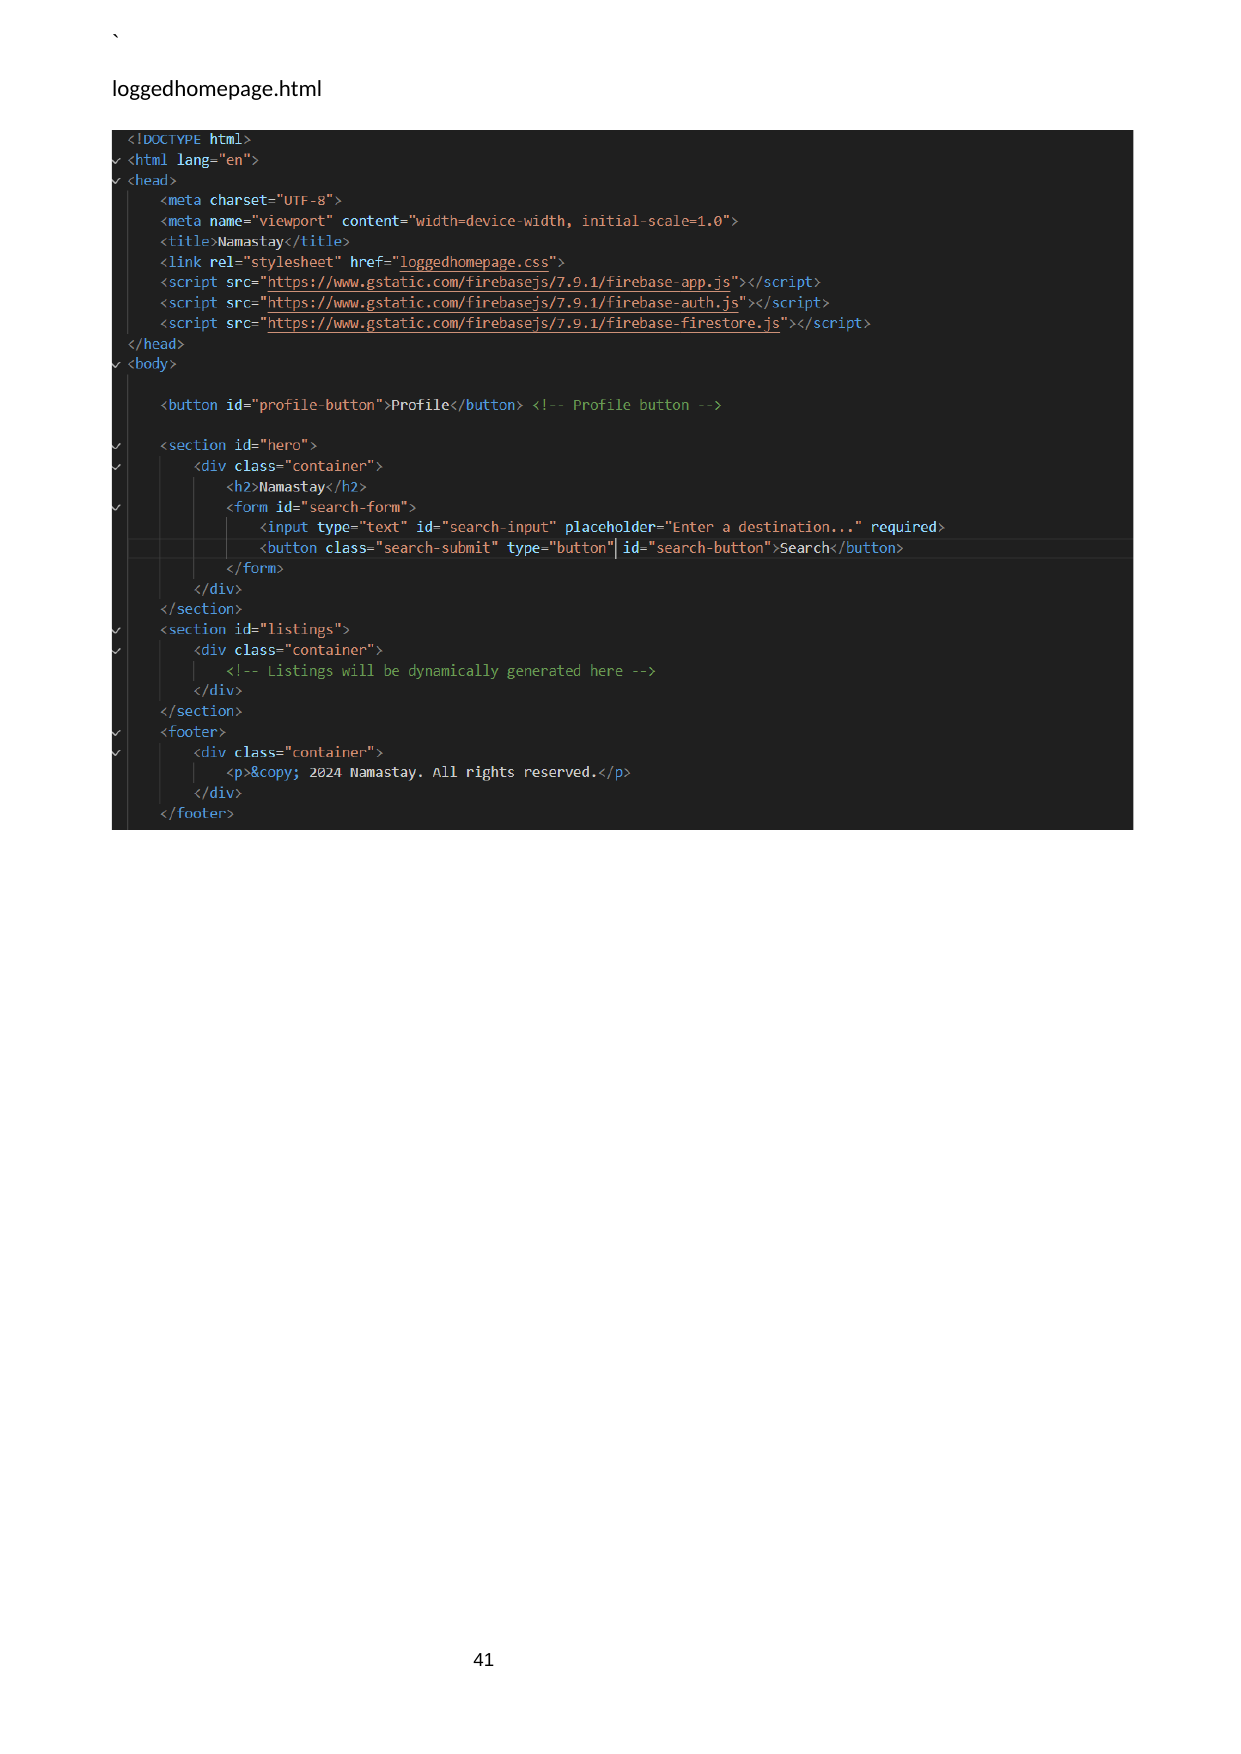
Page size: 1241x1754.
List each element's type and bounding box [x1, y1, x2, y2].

picture [111, 130, 1134, 830]
text [112, 74, 1134, 130]
